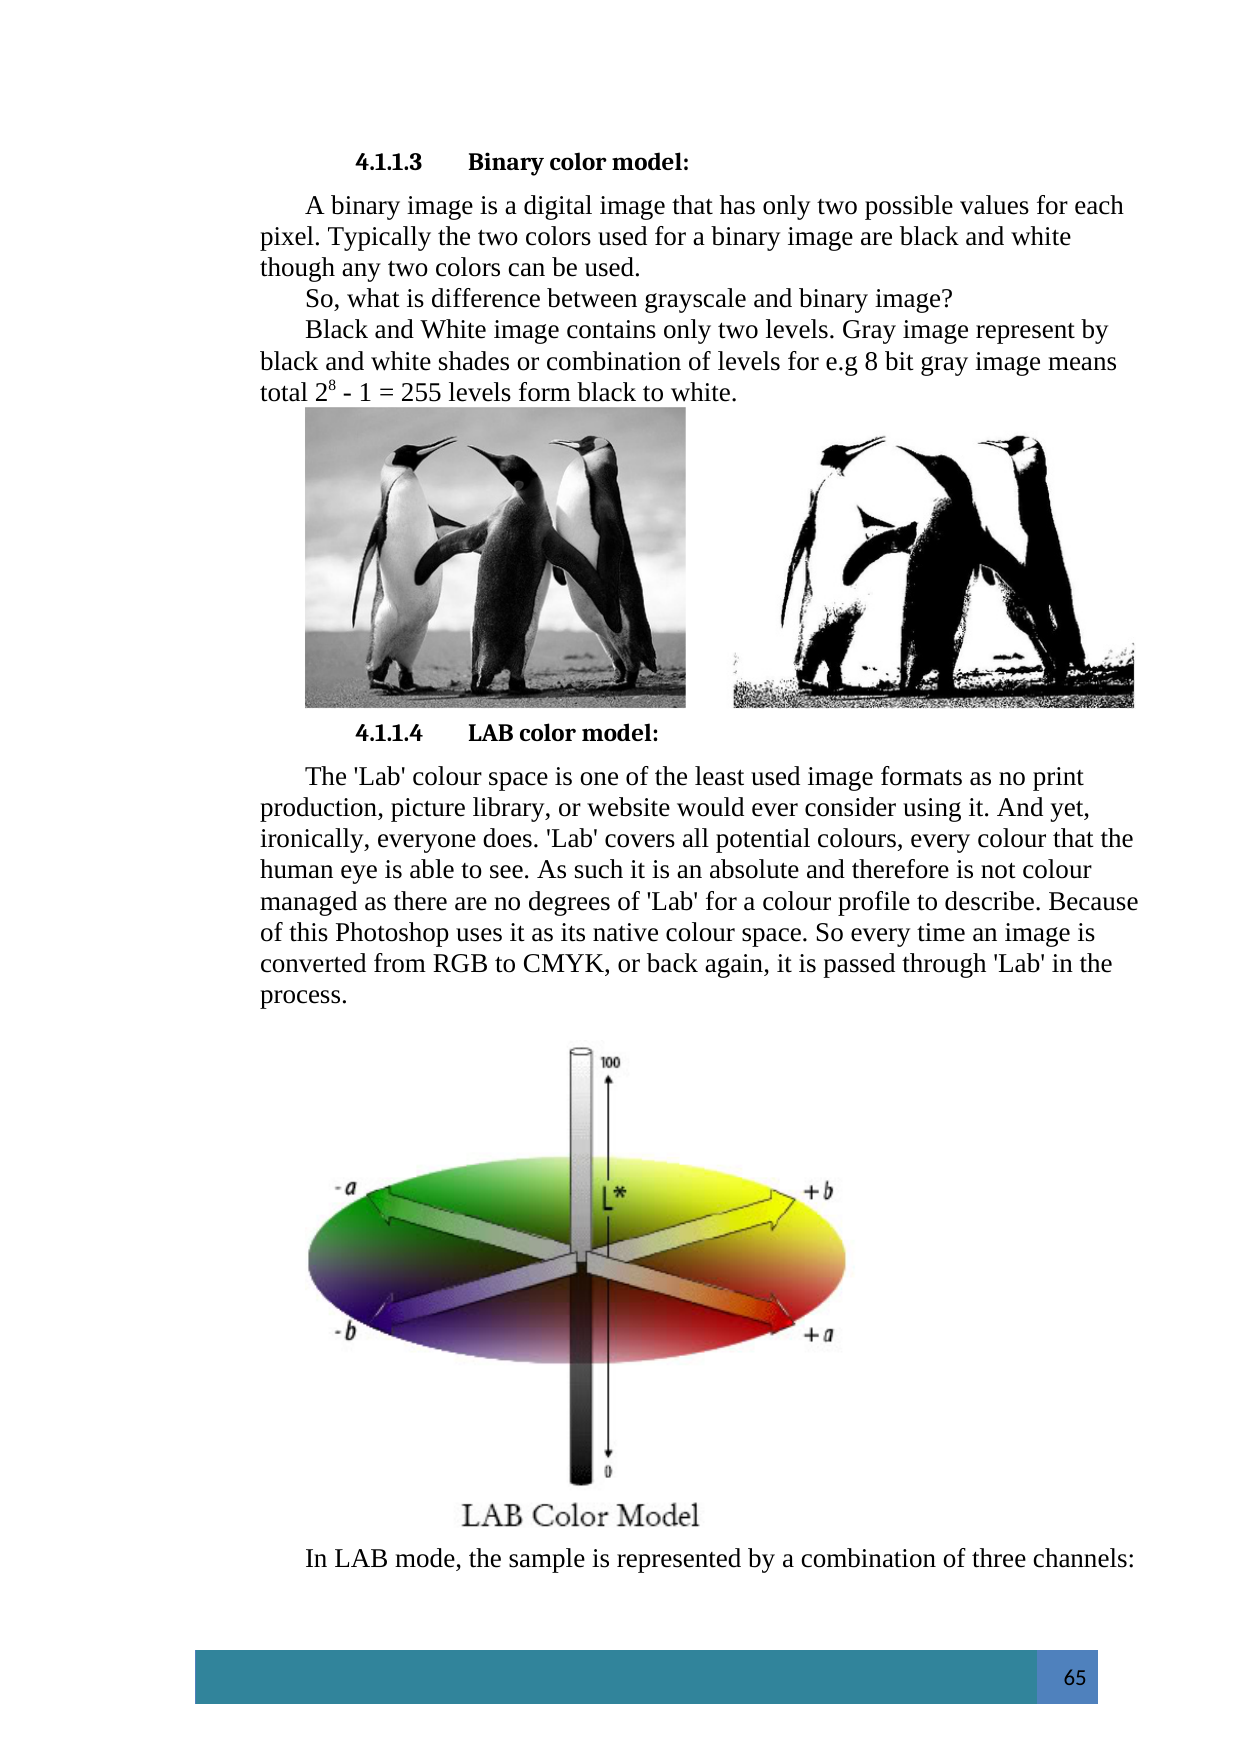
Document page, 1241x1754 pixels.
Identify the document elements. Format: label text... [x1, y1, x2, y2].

list Black and White image contains only two levels. Gray image represent by black and white shades or combination of levels for e.g 8 bit gray image means total 28 - 1 = 255 levels form black to white. [260, 313, 1151, 407]
picture [304, 1040, 866, 1542]
subtitle LAB color model: [355, 719, 1151, 748]
list In LAB mode, the sample is represented by a combination of three channels: [260, 1542, 1151, 1573]
list A binary image is a digital image that has only two possible values for each pixel. Typically the two colors used for a binary image are black and white though any two colors can be used. [260, 189, 1151, 282]
list The 'Lab' colour space is one of the least used image formats as no print production, picture library, or website would ever consider using it. And yet, ironically, everyone does. 'Lab' covers all potential colours, every colour that the human eye is able to see. As such it is an absolute and therefore is not colour managed as there are no degrees of 'Lab' for a colour profile to describe. Because of this Photoshop uses it as its native colour space. So every time an image is converted from RGB to CMYK, or back again, it is passed through 'Lab' in the process. [260, 760, 1151, 1009]
list So, what is difference between grayscale and binary image? [260, 282, 1151, 313]
subtitle Binary color model: [355, 148, 1151, 176]
picture [304, 407, 1136, 709]
